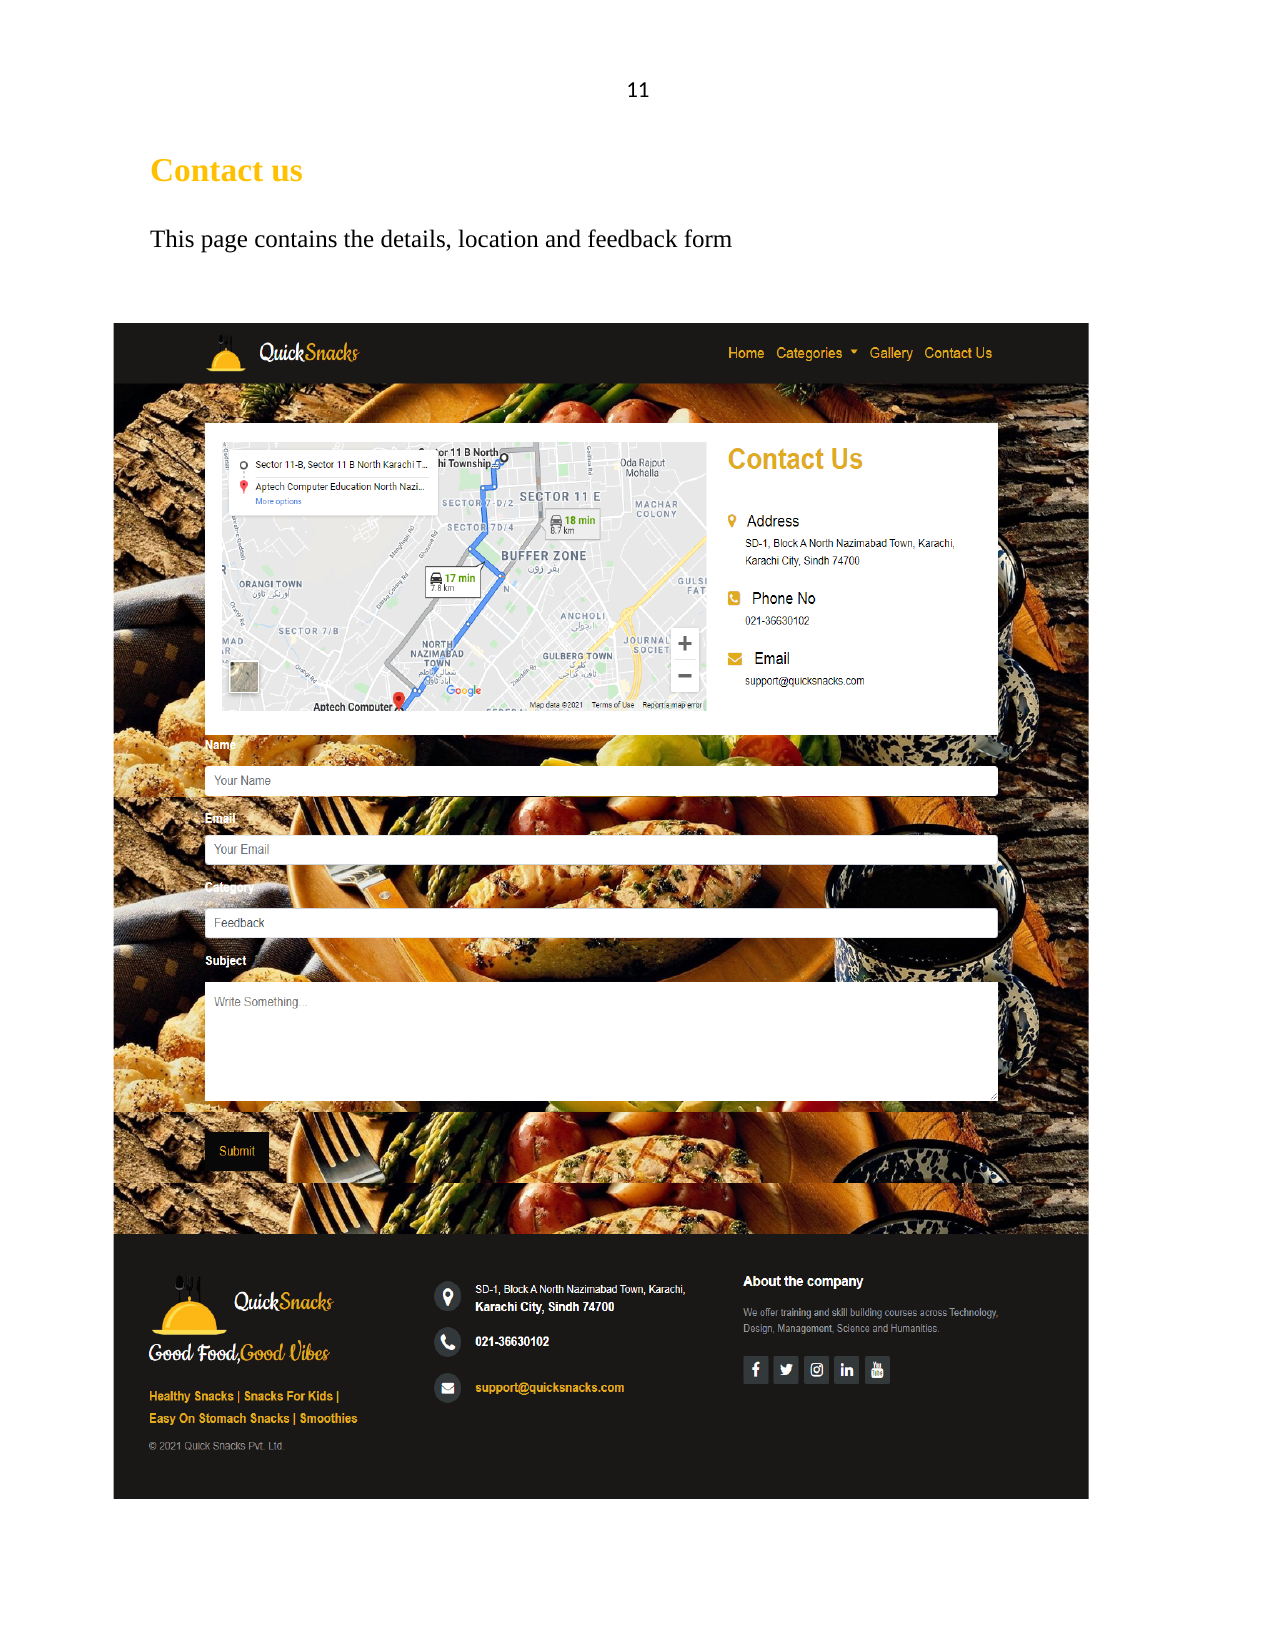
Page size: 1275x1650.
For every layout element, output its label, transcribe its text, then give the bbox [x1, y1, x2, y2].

picture [113, 323, 1089, 1499]
text This page contains the details, location and feedback form [150, 224, 1125, 253]
text Contact us [150, 150, 1125, 188]
